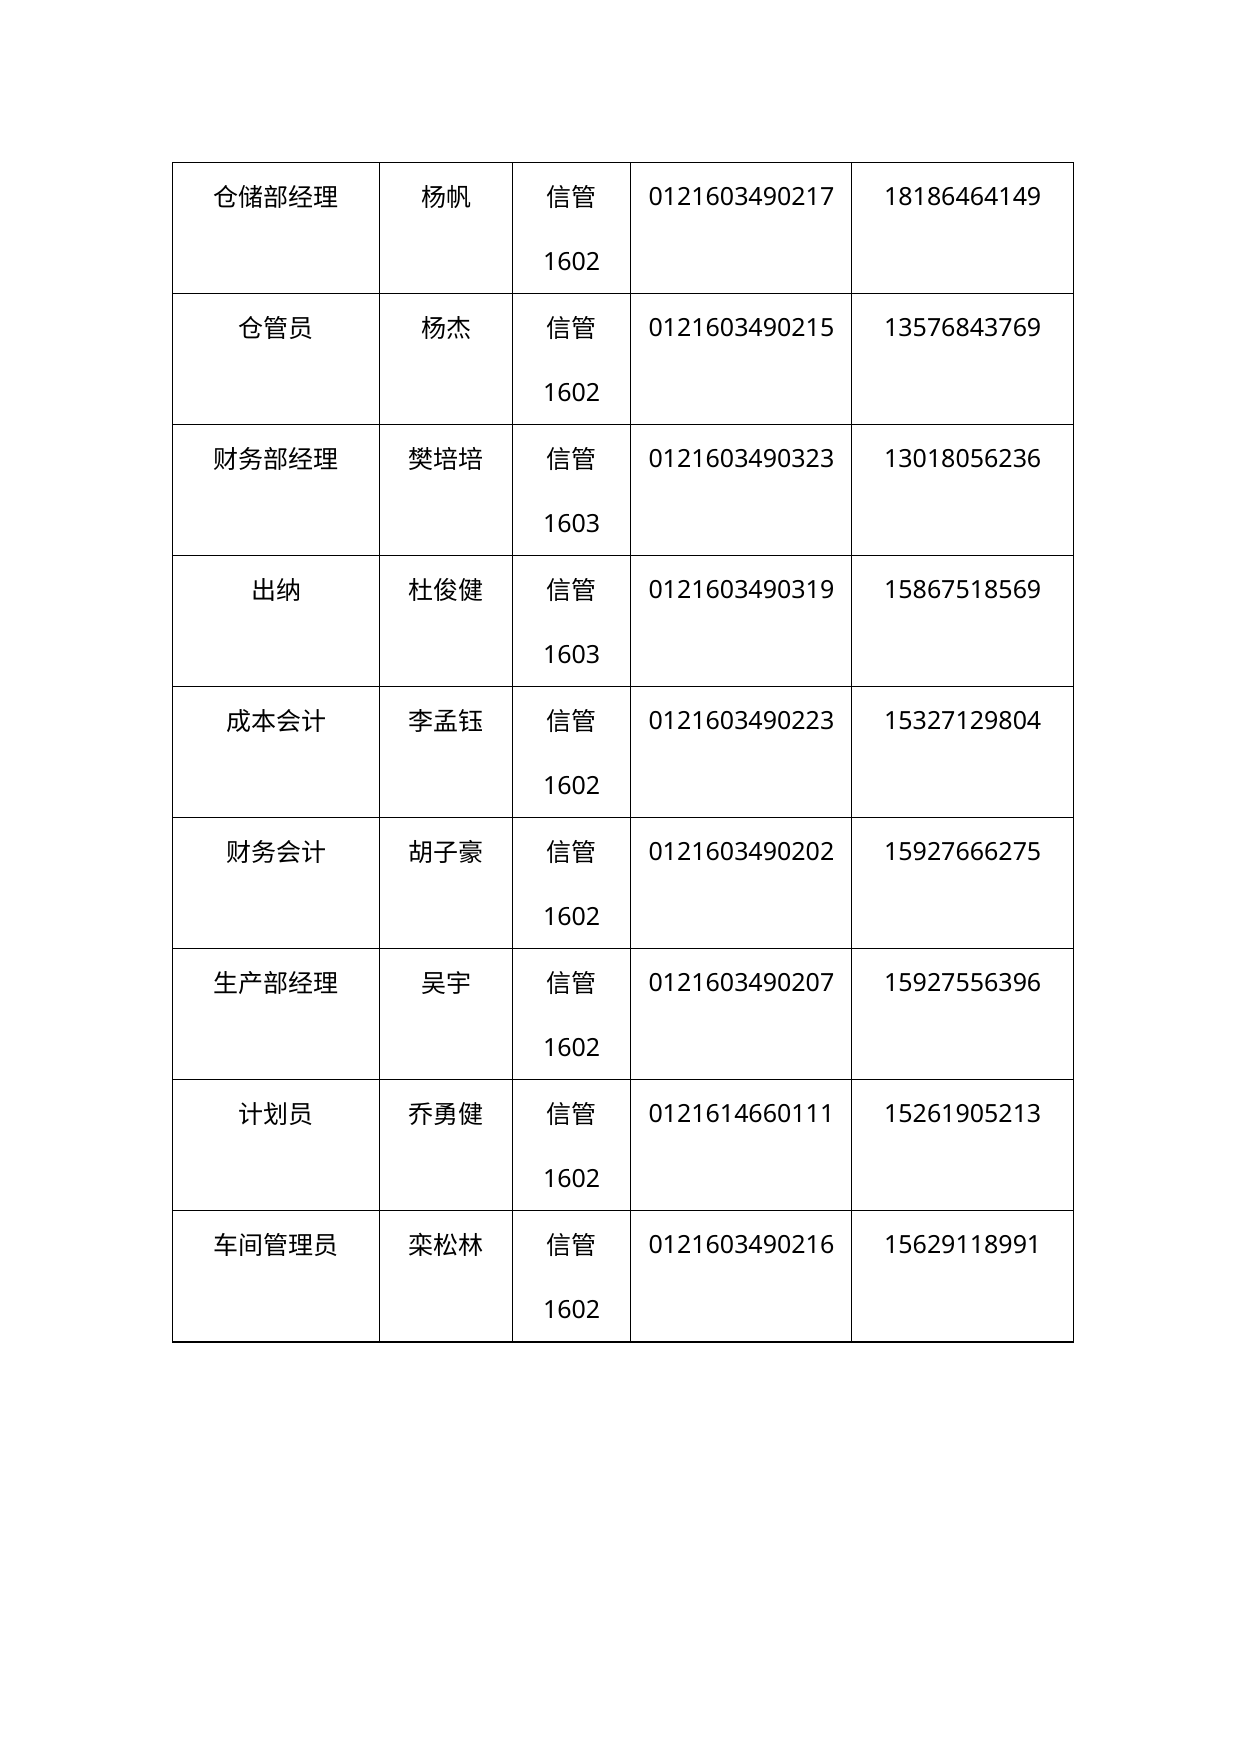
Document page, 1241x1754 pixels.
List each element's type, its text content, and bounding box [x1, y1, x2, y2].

table_cell 0121603490323 [631, 425, 851, 555]
table_cell 乔勇健 [380, 1080, 512, 1210]
table_cell 出纳 [173, 556, 379, 686]
table_cell 栾松林 [380, 1211, 512, 1341]
table_cell 信管1603 [513, 425, 630, 555]
table_cell 0121603490215 [631, 294, 851, 424]
table_cell 15927666275 [852, 818, 1073, 948]
table_cell 13018056236 [852, 425, 1073, 555]
table_cell 信管1602 [513, 1211, 630, 1341]
table_cell 0121603490216 [631, 1211, 851, 1341]
table_cell 吴宇 [380, 949, 512, 1079]
table_cell 财务部经理 [173, 425, 379, 555]
table_cell 0121603490207 [631, 949, 851, 1079]
table_cell 仓管员 [173, 294, 379, 424]
table_cell 0121603490223 [631, 687, 851, 817]
table_cell 成本会计 [173, 687, 379, 817]
table_cell 0121603490217 [631, 163, 851, 293]
table_cell 0121603490202 [631, 818, 851, 948]
table_cell 15327129804 [852, 687, 1073, 817]
table_cell 15261905213 [852, 1080, 1073, 1210]
table_cell 15927556396 [852, 949, 1073, 1079]
table_cell 信管1602 [513, 163, 630, 293]
table_cell 计划员 [173, 1080, 379, 1210]
table_cell 杨帆 [380, 163, 512, 293]
table_cell 李孟钰 [380, 687, 512, 817]
table_cell 信管1602 [513, 1080, 630, 1210]
table_cell 胡子豪 [380, 818, 512, 948]
table_cell 生产部经理 [173, 949, 379, 1079]
table_cell 信管1602 [513, 949, 630, 1079]
table_cell 0121603490319 [631, 556, 851, 686]
table_cell 18186464149 [852, 163, 1073, 293]
table_cell 15867518569 [852, 556, 1073, 686]
table_cell 信管1603 [513, 556, 630, 686]
table_cell 信管1602 [513, 294, 630, 424]
table_cell 信管1602 [513, 818, 630, 948]
table_cell 仓储部经理 [173, 163, 379, 293]
table_cell 杜俊健 [380, 556, 512, 686]
table_cell 车间管理员 [173, 1211, 379, 1341]
table_cell 0121614660111 [631, 1080, 851, 1210]
table_cell 15629118991 [852, 1211, 1073, 1341]
table_cell 信管1602 [513, 687, 630, 817]
table_cell 财务会计 [173, 818, 379, 948]
table_cell 樊培培 [380, 425, 512, 555]
table_cell 杨杰 [380, 294, 512, 424]
table_cell 13576843769 [852, 294, 1073, 424]
